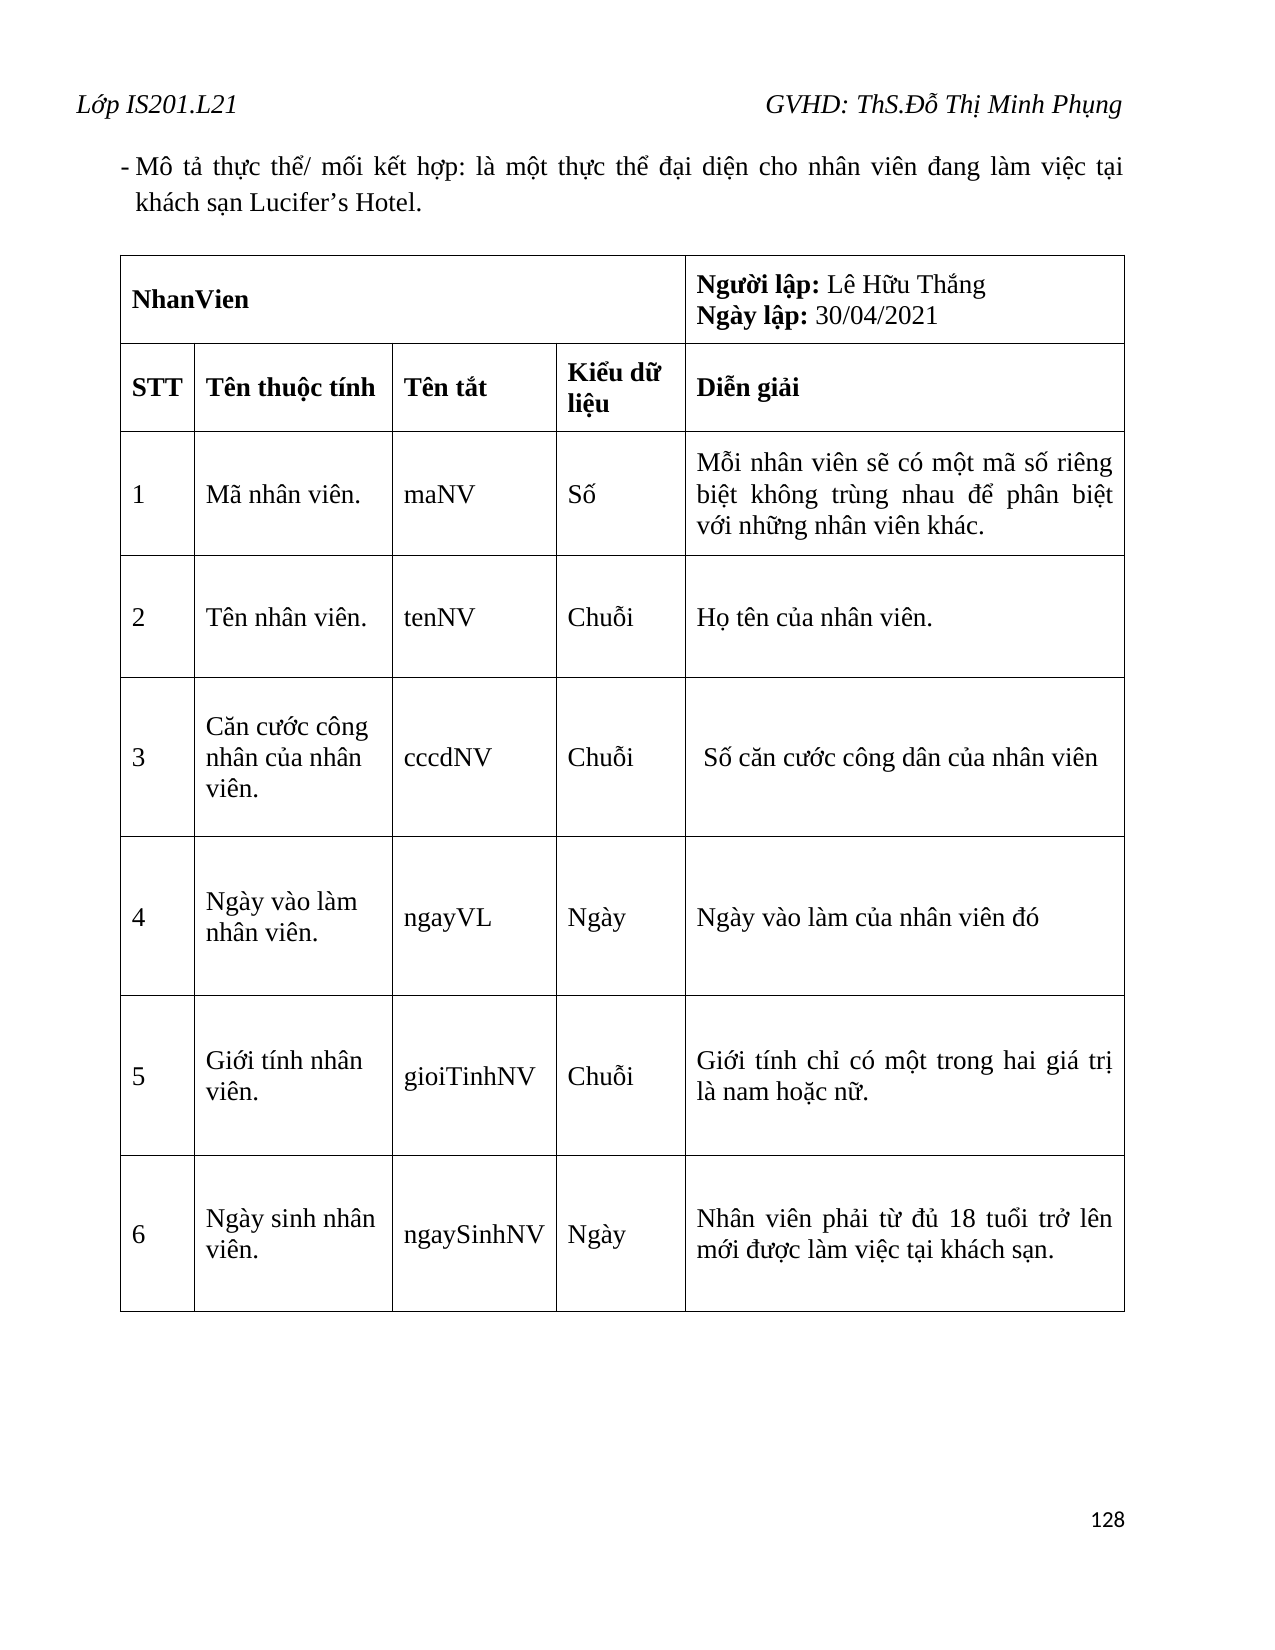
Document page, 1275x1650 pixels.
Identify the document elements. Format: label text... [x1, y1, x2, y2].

table_cell Chuỗi [557, 996, 685, 1155]
table_cell Kiểu dữ liệu [557, 344, 685, 431]
table_cell Số căn cước công dân của nhân viên [686, 678, 1124, 836]
table_cell maNV [393, 432, 556, 555]
table_cell Số [557, 432, 685, 555]
table_cell Diễn giải [686, 344, 1124, 431]
table_header NhanVien [121, 256, 685, 342]
list Mô tả thực thể/ mối kết hợp: là một thực thể đại diện cho nhân viên đang làm việc tại khách sạn Lucifer’s Hotel. [120, 150, 1125, 217]
table_cell Ngày [557, 1156, 685, 1311]
table_cell Giới tính nhân viên. [195, 996, 392, 1155]
table_cell Ngày vào làm của nhân viên đó [686, 837, 1124, 995]
table_cell 2 [121, 556, 194, 677]
table_cell Chuỗi [557, 556, 685, 677]
table_cell Ngày sinh nhân viên. [195, 1156, 392, 1311]
table_cell STT [121, 344, 194, 431]
table_cell Tên nhân viên. [195, 556, 392, 677]
table_cell 6 [121, 1156, 194, 1311]
table_cell Nhân viên phải từ đủ 18 tuổi trở lên mới được làm việc tại khách sạn. [686, 1156, 1124, 1311]
table_header Người lập: Lê Hữu Thắng Ngày lập: 30/04/2021 [686, 256, 1124, 342]
table_cell cccdNV [393, 678, 556, 836]
table_cell Tên thuộc tính [195, 344, 392, 431]
table_cell Ngày [557, 837, 685, 995]
table_cell 1 [121, 432, 194, 555]
table_cell ngaySinhNV [393, 1156, 556, 1311]
table_cell tenNV [393, 556, 556, 677]
table_cell Căn cước công nhân của nhân viên. [195, 678, 392, 836]
table_cell Chuỗi [557, 678, 685, 836]
table_cell Mỗi nhân viên sẽ có một mã số riêng biệt không trùng nhau để phân biệt với những nhân viên khác. [686, 432, 1124, 555]
table_cell Mã nhân viên. [195, 432, 392, 555]
table_cell Họ tên của nhân viên. [686, 556, 1124, 677]
table_cell gioiTinhNV [393, 996, 556, 1155]
table_cell Tên tắt [393, 344, 556, 431]
table_cell 5 [121, 996, 194, 1155]
table_cell 4 [121, 837, 194, 995]
table_cell 3 [121, 678, 194, 836]
table_cell Giới tính chỉ có một trong hai giá trị là nam hoặc nữ. [686, 996, 1124, 1155]
table_cell Ngày vào làm nhân viên. [195, 837, 392, 995]
table_cell ngayVL [393, 837, 556, 995]
